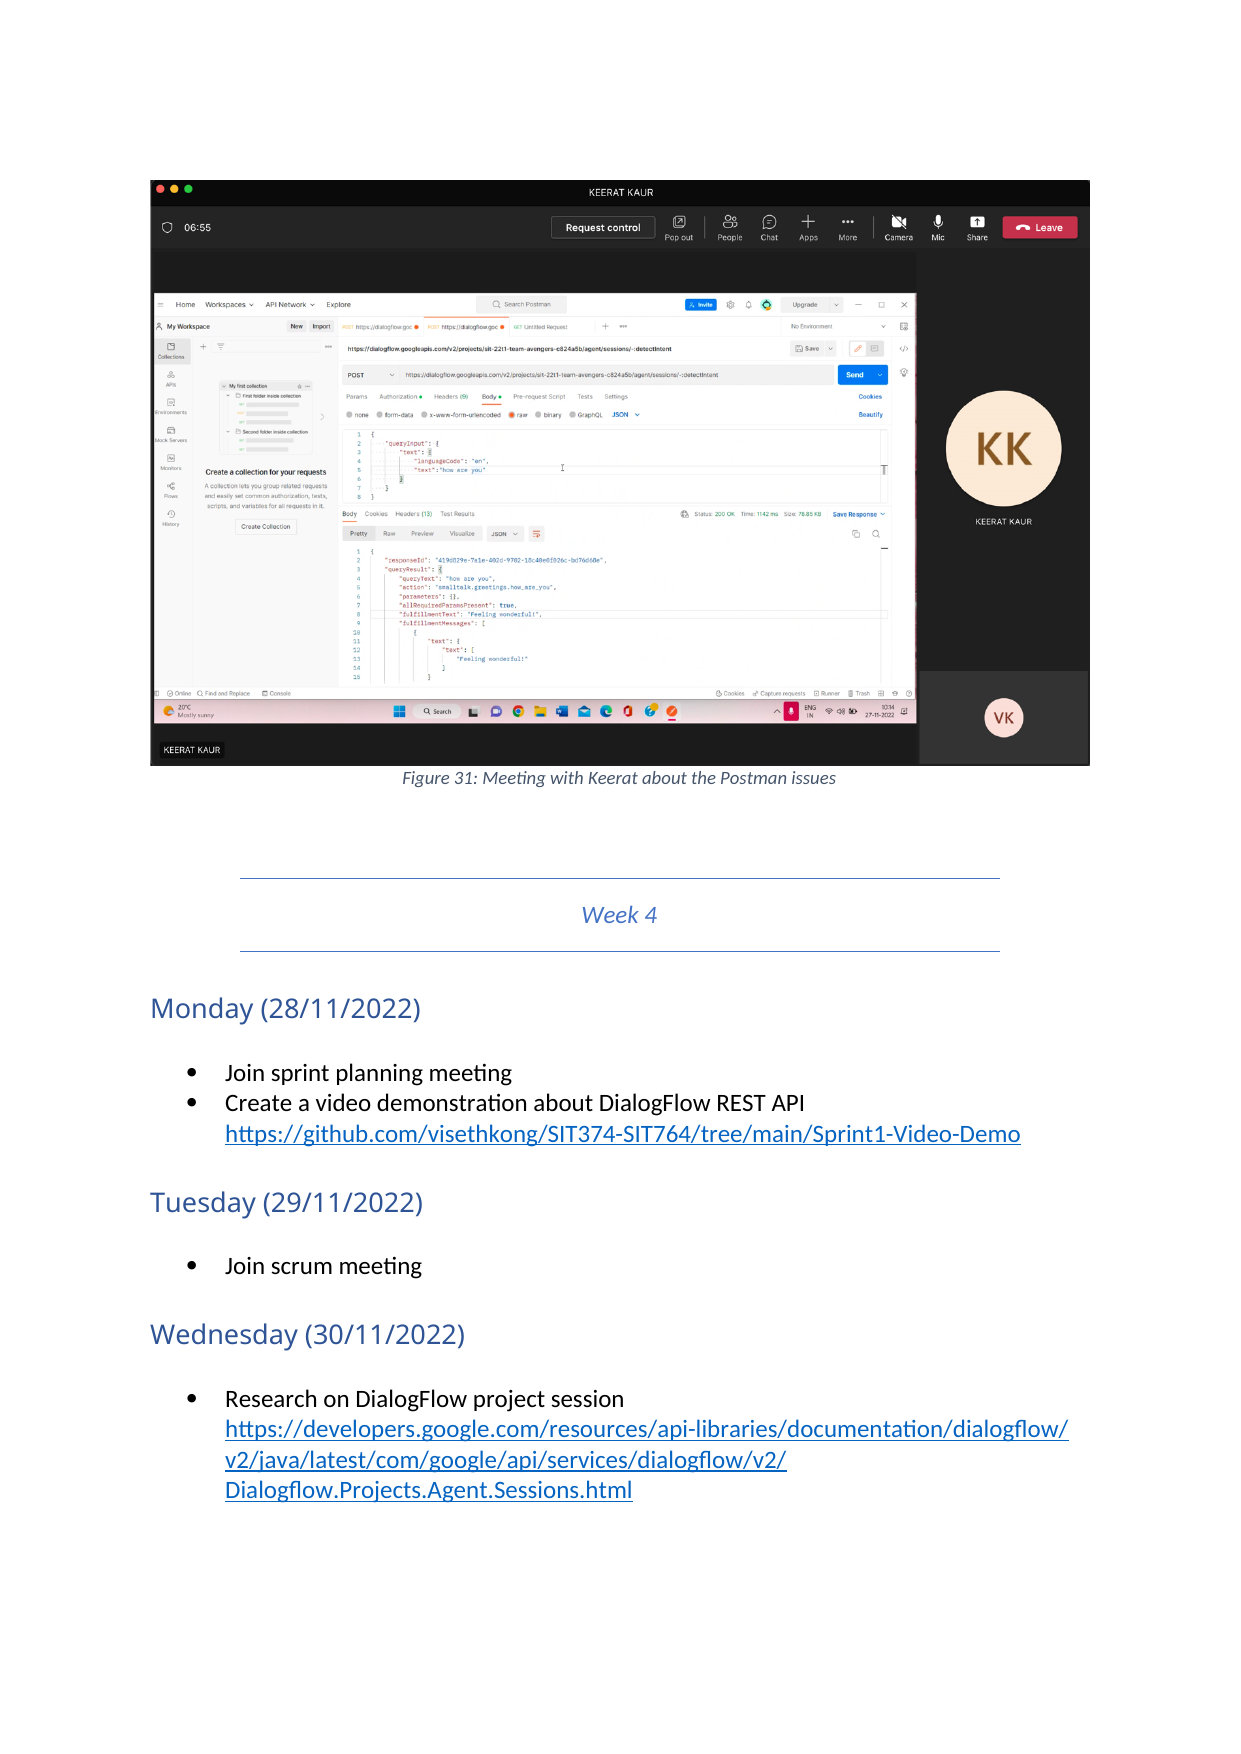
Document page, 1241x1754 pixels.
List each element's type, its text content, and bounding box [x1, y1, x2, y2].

list Join scrum meeting [187, 1250, 1090, 1281]
list https://developers.google.com/resources/api-libraries/documentation/dialogflow/v2/java/latest/com/google/api/services/dialogflow/v2/Dialogflow.Projects.Agent.Sessions.html [225, 1413, 1090, 1505]
list Join sprint planning meeting [187, 1057, 1090, 1087]
picture [150, 180, 1090, 766]
subtitle Wednesday (30/11/2022) [150, 1316, 1090, 1352]
subtitle Monday (28/11/2022) [150, 989, 1090, 1026]
text Week 4 [240, 879, 1000, 951]
subtitle Tuesday (29/11/2022) [150, 1183, 1090, 1220]
list Research on DialogFlow project session [187, 1383, 1090, 1413]
list Create a video demonstration about DialogFlow REST API [187, 1087, 1090, 1118]
text https://github.com/visethkong/SIT374-SIT764/tree/main/Sprint1-Video-Demo [150, 1118, 1090, 1148]
text Figure 31: Meeting with Keerat about the Postman issues [150, 766, 1090, 789]
